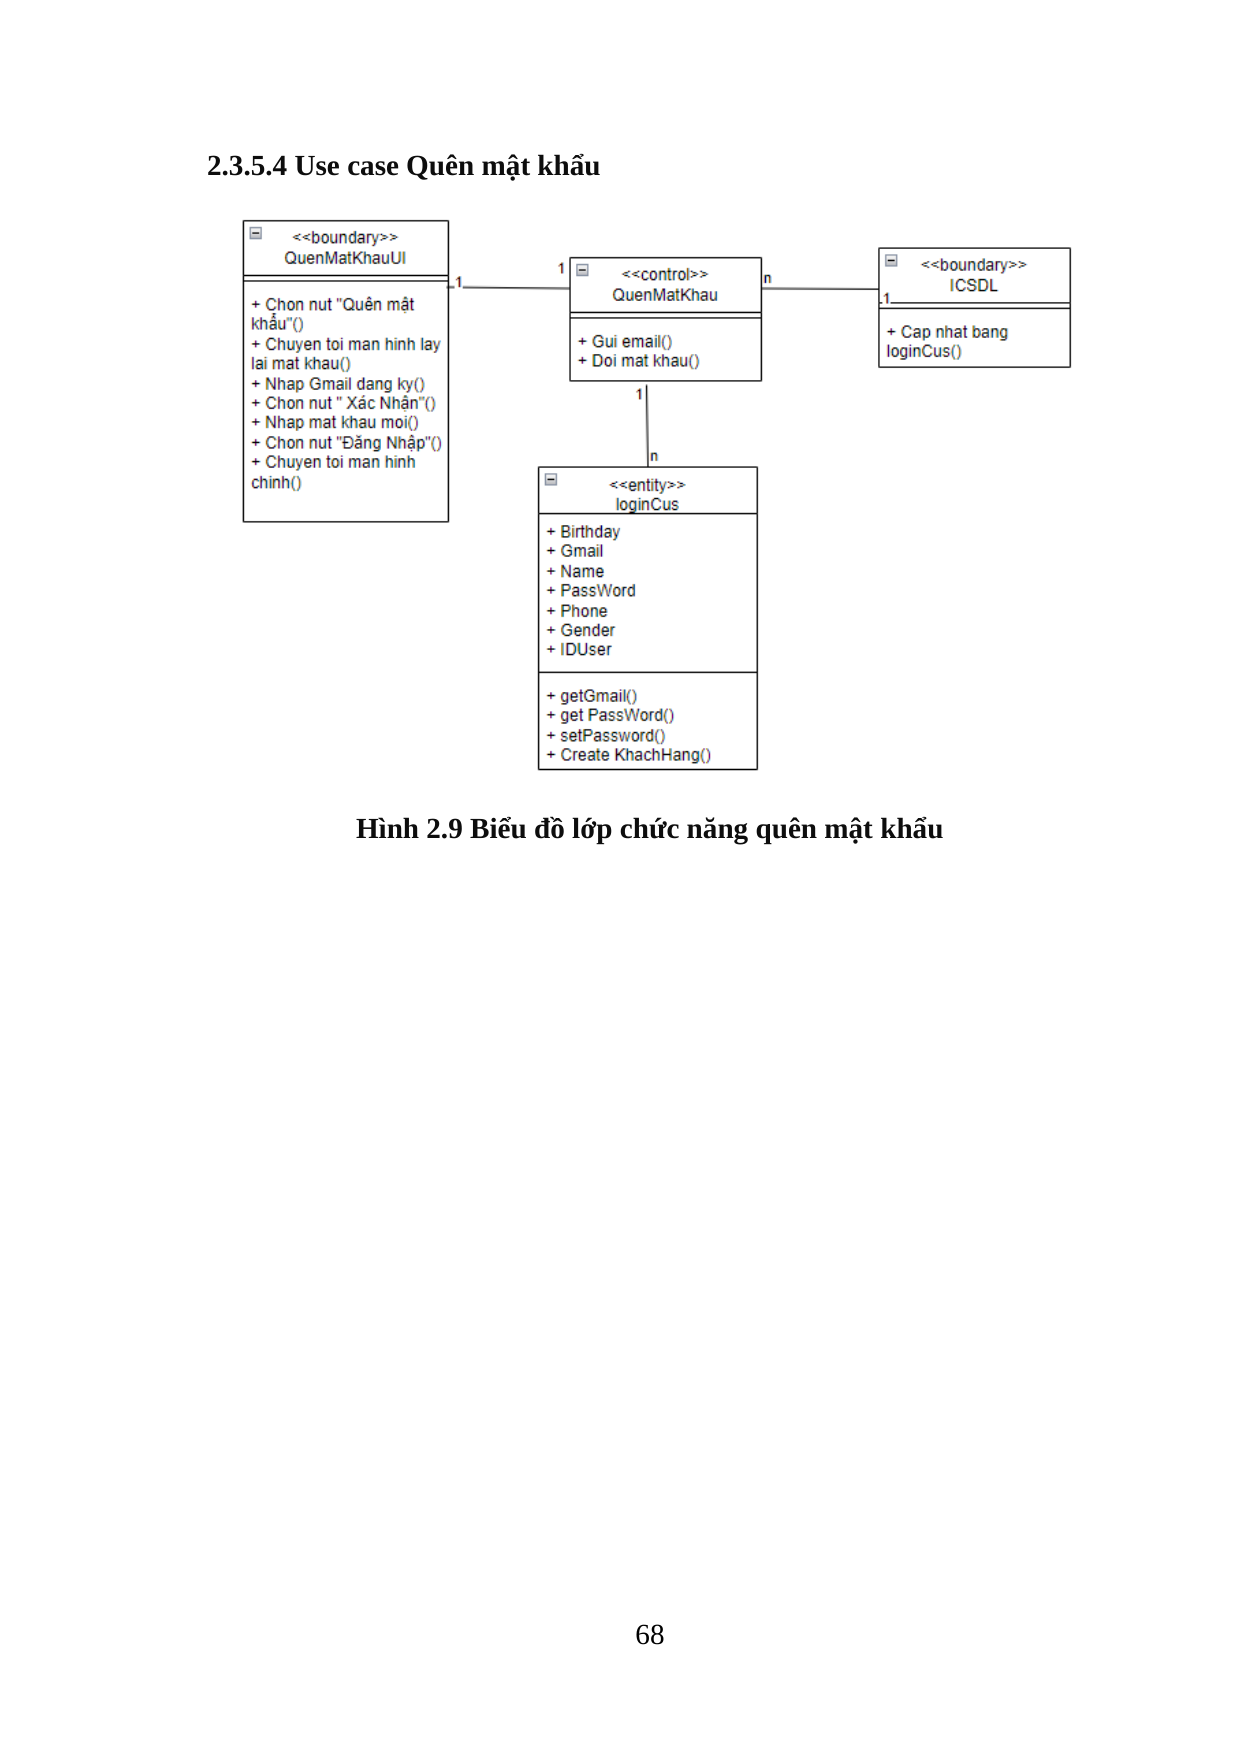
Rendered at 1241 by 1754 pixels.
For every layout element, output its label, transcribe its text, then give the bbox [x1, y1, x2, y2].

subtitle 2.3.5.4 Use case Quên mật khẩu [207, 148, 1092, 181]
text Hình 2.9 Biểu đồ lớp chức năng quên mật khẩu [207, 811, 1092, 844]
picture [206, 198, 1093, 795]
